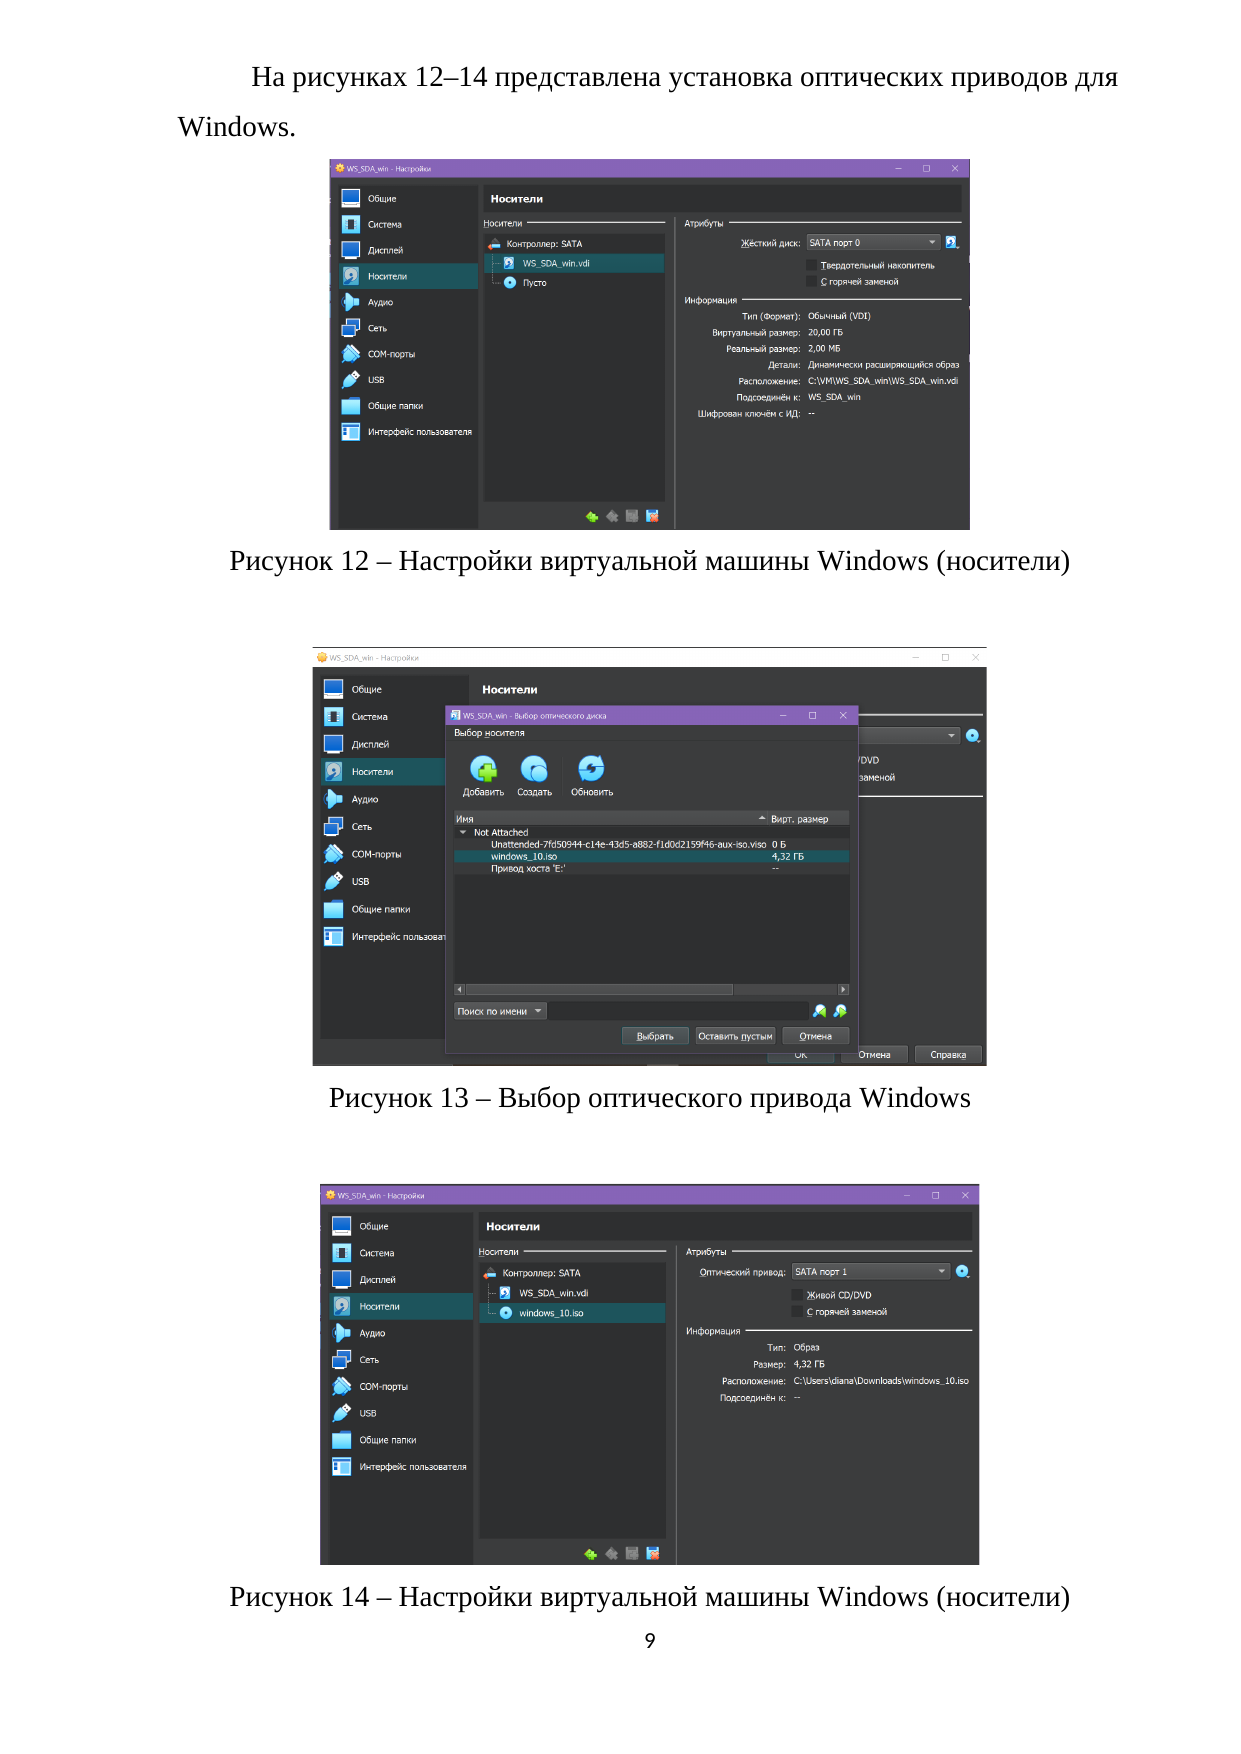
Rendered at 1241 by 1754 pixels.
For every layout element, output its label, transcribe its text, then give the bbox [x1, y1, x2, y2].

text На рисунках 12–14 представлена установка оптических приводов для Windows. [177, 59, 1122, 143]
picture [329, 159, 970, 530]
picture [312, 647, 987, 1066]
text Рисунок 14 – Настройки виртуальной машины Windows (носители) [177, 1579, 1122, 1612]
picture [320, 1183, 980, 1565]
text Рисунок 13 – Выбор оптического привода Windows [177, 1080, 1122, 1113]
text Рисунок 12 – Настройки виртуальной машины Windows (носители) [177, 543, 1122, 577]
